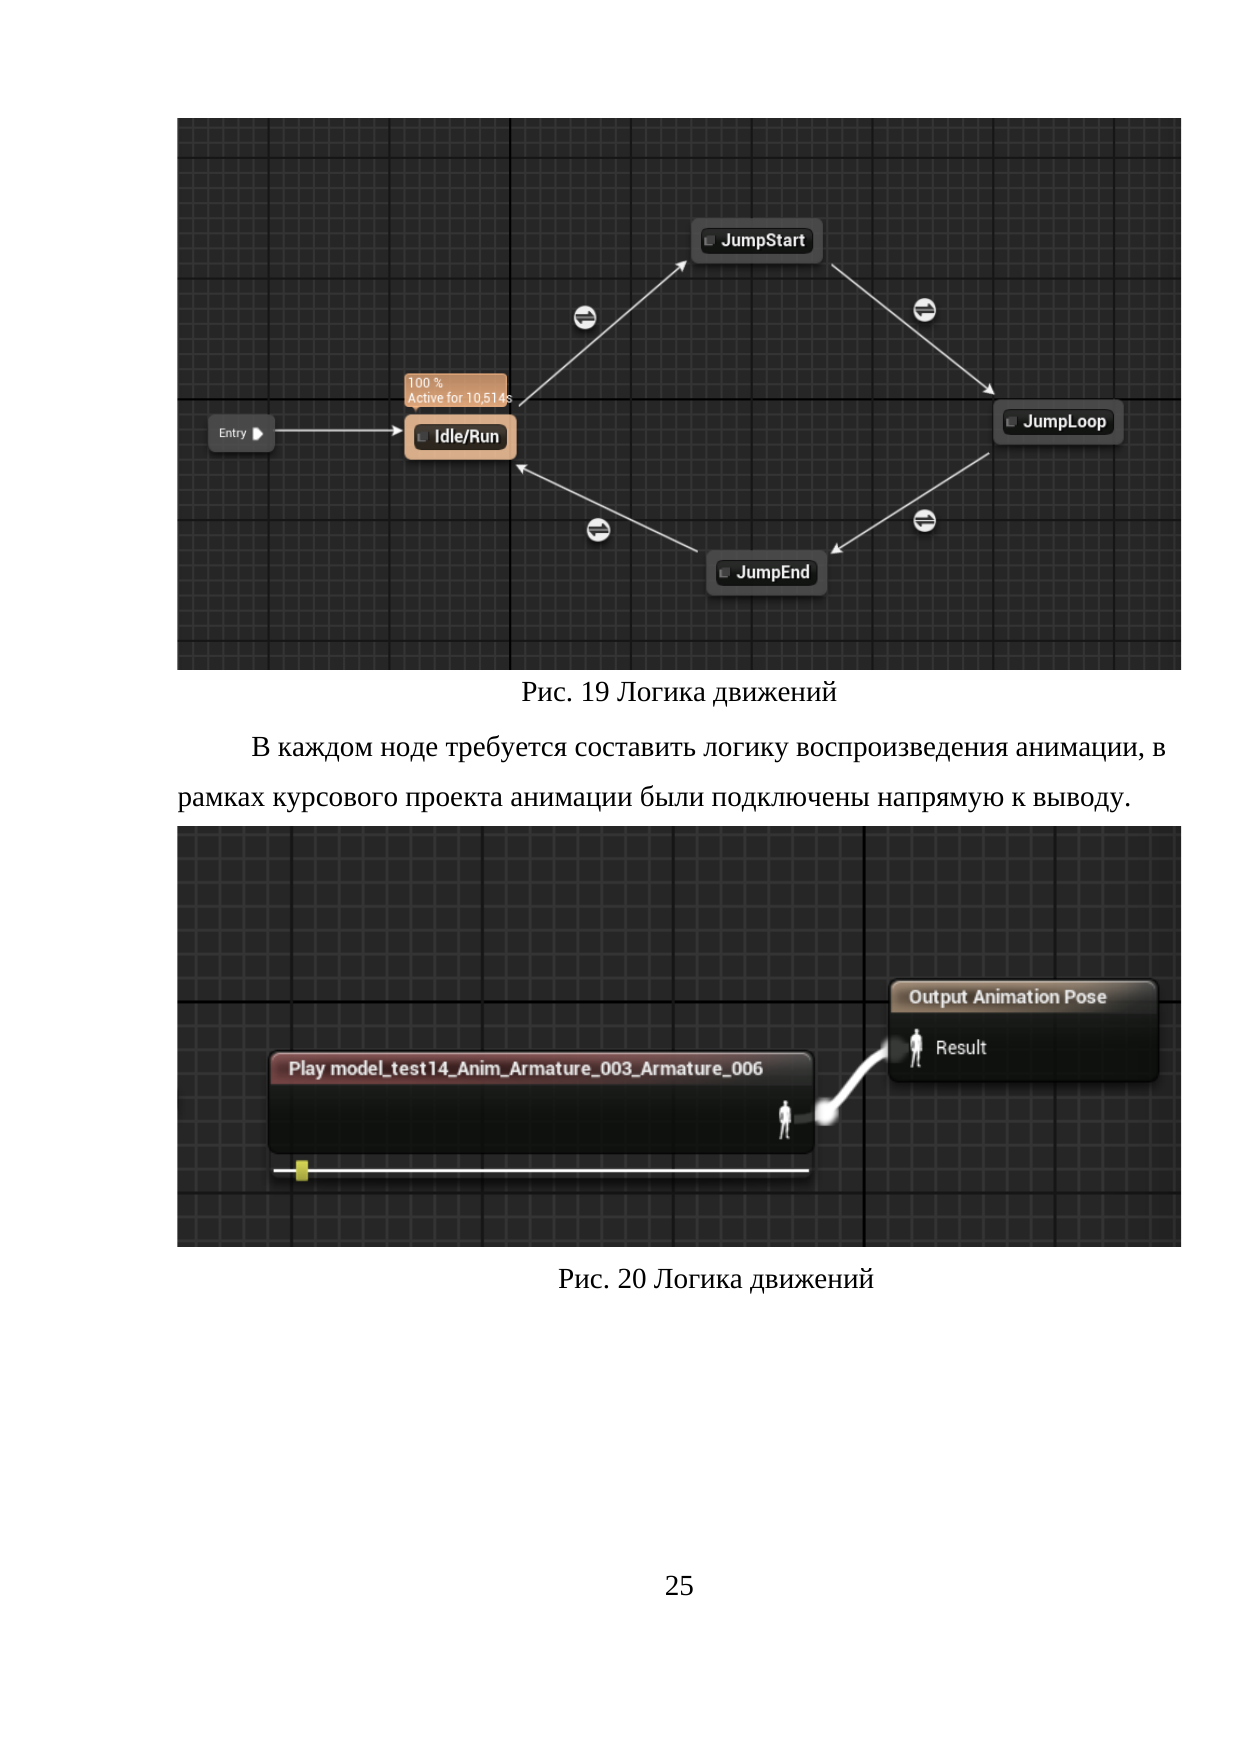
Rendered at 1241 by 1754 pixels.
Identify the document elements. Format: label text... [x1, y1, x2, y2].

picture [177, 118, 1182, 670]
picture [177, 826, 1182, 1247]
text Рис. 20 Логика движений [177, 1261, 1181, 1294]
text Рис. 19 Логика движений [177, 674, 1181, 707]
text В каждом ноде требуется составить логику воспроизведения анимации, в рамках курсового проекта анимации были подключены напрямую к выводу. [177, 729, 1181, 826]
